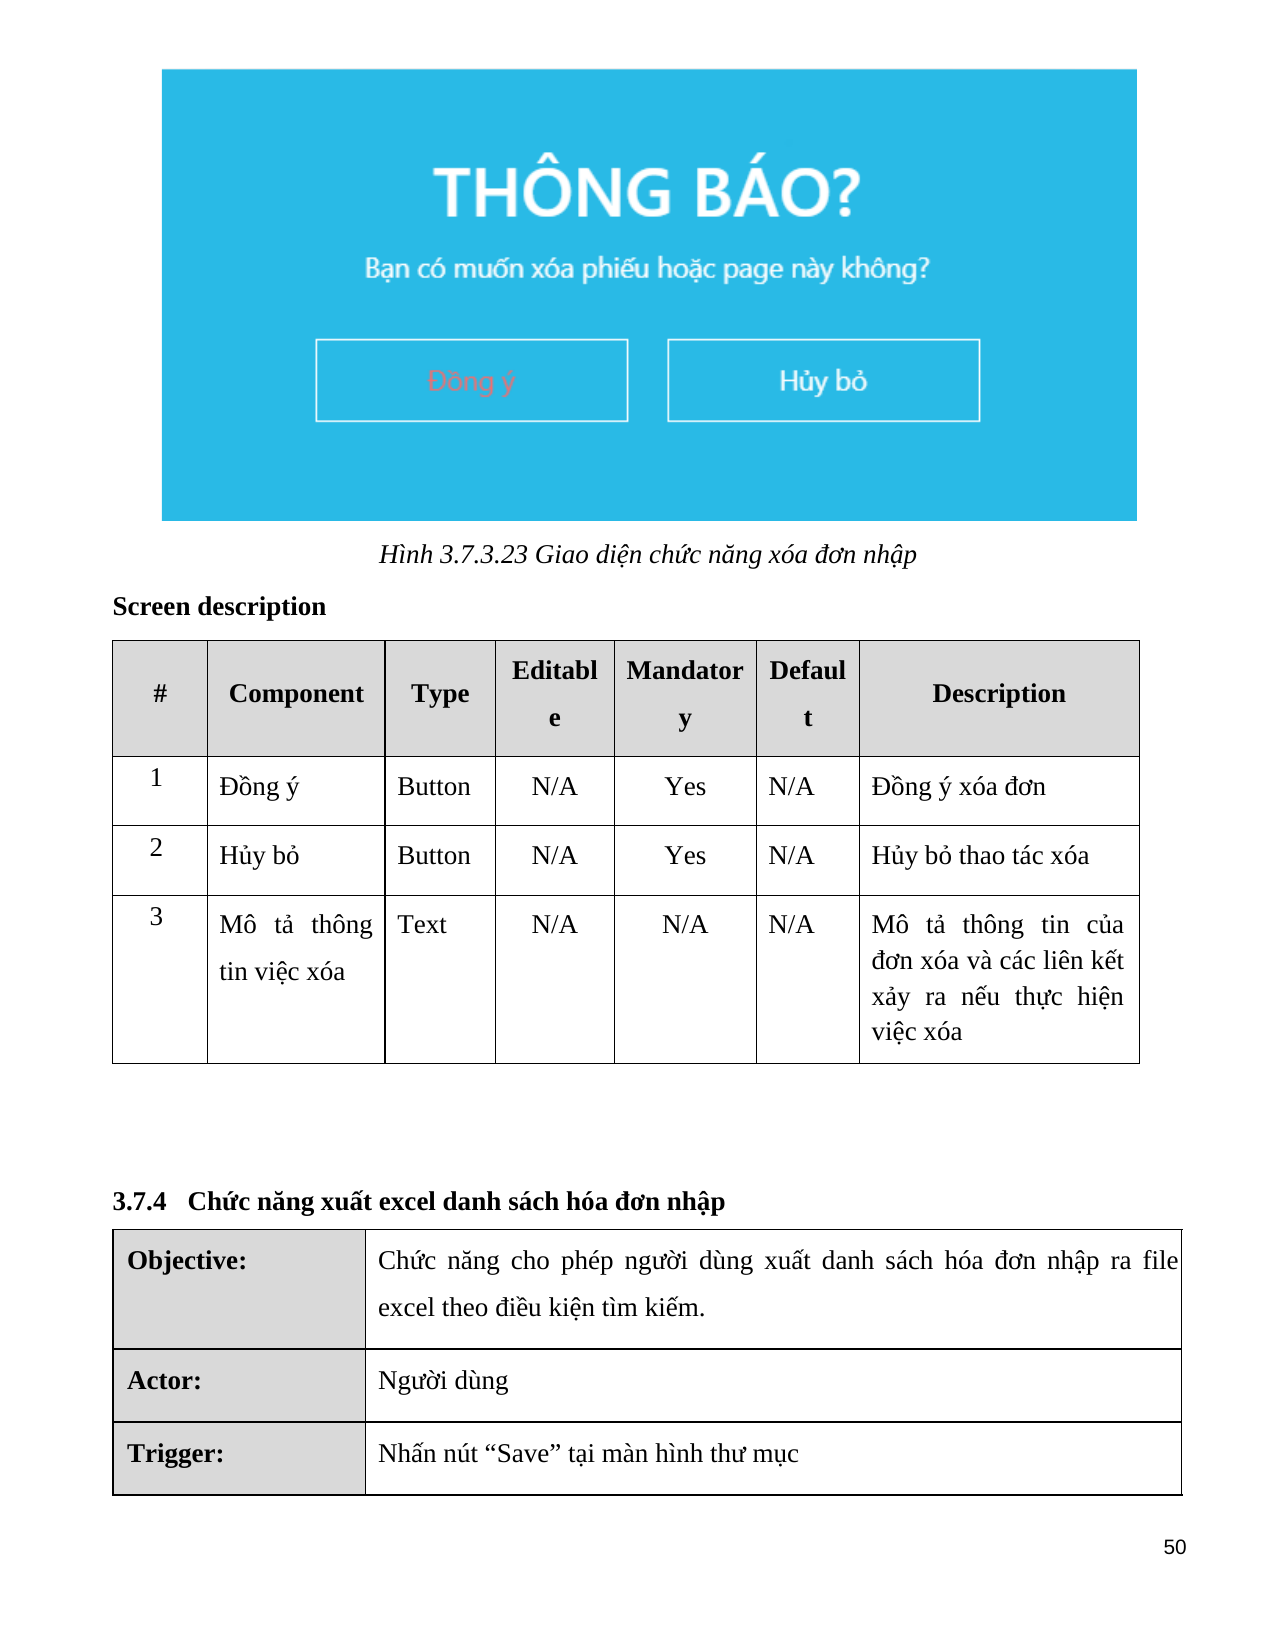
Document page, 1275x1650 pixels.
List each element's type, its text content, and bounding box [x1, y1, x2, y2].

table_cell Người dùng [366, 1350, 1181, 1421]
picture [161, 68, 1137, 521]
table_cell Button [386, 826, 495, 894]
table_cell Đồng ý [208, 757, 384, 825]
table_header Editable [496, 641, 614, 756]
table_cell Mô tả thông tin việc xóa [208, 896, 384, 1062]
table_cell 2 [113, 826, 207, 894]
table_header Description [860, 641, 1139, 756]
table_cell Yes [615, 826, 756, 894]
table_cell N/A [615, 896, 756, 1062]
table_cell Trigger: [114, 1423, 365, 1494]
text Screen description [112, 591, 1186, 622]
table_header Chức năng cho phép người dùng xuất danh sách hóa đơn nhập ra file excel theo điều kiện tìm kiếm. [366, 1230, 1181, 1348]
table_cell N/A [496, 757, 614, 825]
table_cell Hủy bỏ thao tác xóa [860, 826, 1139, 894]
table_cell Actor: [114, 1350, 365, 1421]
table_cell Button [386, 757, 495, 825]
table_cell N/A [757, 896, 859, 1062]
table_cell N/A [757, 757, 859, 825]
table_header Objective: [114, 1230, 365, 1348]
table_cell N/A [757, 826, 859, 894]
table_cell Hủy bỏ [208, 826, 384, 894]
table_cell Đồng ý xóa đơn [860, 757, 1139, 825]
table_cell N/A [496, 826, 614, 894]
table_cell 1 [113, 757, 207, 825]
table_header Component [208, 641, 384, 756]
table_cell N/A [496, 896, 614, 1062]
table_cell 3 [113, 896, 207, 1062]
table_cell Text [386, 896, 495, 1062]
table_header Mandatory [615, 641, 756, 756]
subtitle Chức năng xuất excel danh sách hóa đơn nhập [112, 1185, 1186, 1216]
table_cell Yes [615, 757, 756, 825]
table_header Type [386, 641, 495, 756]
table_header # [113, 641, 207, 756]
table_header Default [757, 641, 859, 756]
table_cell Nhấn nút “Save” tại màn hình thư mục [366, 1423, 1181, 1494]
table_cell Mô tả thông tin của đơn xóa và các liên kết xảy ra nếu thực hiện việc xóa [860, 896, 1139, 1062]
